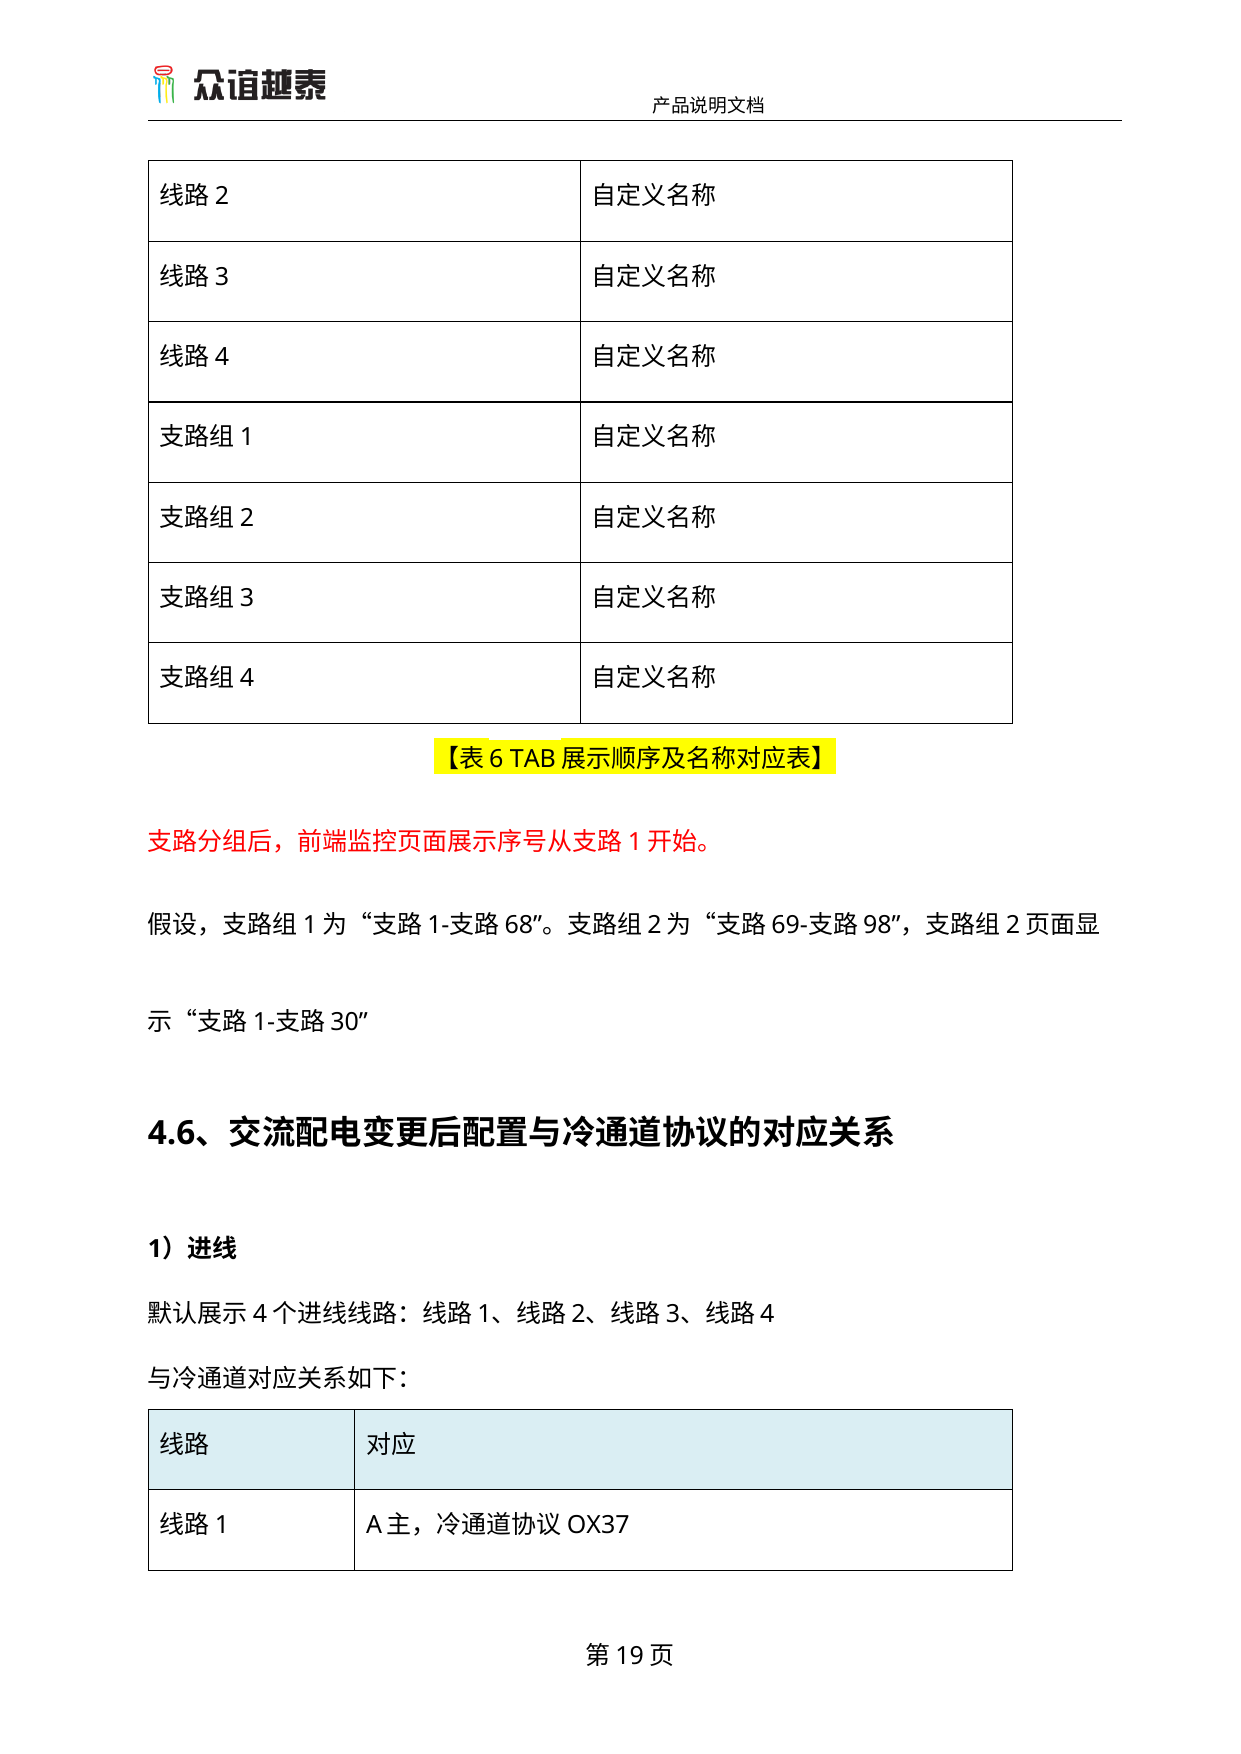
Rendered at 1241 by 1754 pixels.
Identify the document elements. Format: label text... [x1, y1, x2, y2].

table_header 线路 [149, 1410, 354, 1489]
table_cell 支路组4 [149, 643, 580, 723]
text 支路分组后，前端监控页面展示序号从支路1开始。 [148, 807, 1122, 872]
text 假设，支路组1为“支路1-支路68”。支路组2为“支路69-支路98”，支路组2页面显示“支路1-支路30” [148, 890, 1122, 1052]
table_cell 支路组1 [149, 403, 580, 482]
table_cell 自定义名称 [581, 242, 1012, 321]
table_cell 线路2 [149, 161, 580, 241]
list 与冷通道对应关系如下： [148, 1344, 1122, 1409]
table_cell 线路1 [149, 1490, 354, 1569]
table_cell 线路3 [149, 242, 580, 321]
table_cell 自定义名称 [581, 322, 1012, 401]
table_cell 自定义名称 [581, 161, 1012, 241]
list 默认展示4个进线线路：线路1、线路2、线路3、线路4 [148, 1279, 1122, 1344]
table_cell A主，冷通道协议OX37 [355, 1490, 1012, 1569]
picture [147, 59, 345, 112]
table_cell 自定义名称 [581, 403, 1012, 482]
table_cell 自定义名称 [581, 563, 1012, 642]
list 1）进线 [148, 1214, 1122, 1279]
table_cell 支路组2 [149, 483, 580, 562]
table_cell 自定义名称 [581, 483, 1012, 562]
table_header 对应 [355, 1410, 1012, 1489]
text 【表6 TAB展示顺序及名称对应表】 [148, 724, 1122, 789]
table_cell 自定义名称 [581, 643, 1012, 723]
table_cell 线路4 [149, 322, 580, 401]
subtitle 4.6、交流配电变更后配置与冷通道协议的对应关系 [148, 1098, 1122, 1163]
table_cell 支路组3 [149, 563, 580, 642]
